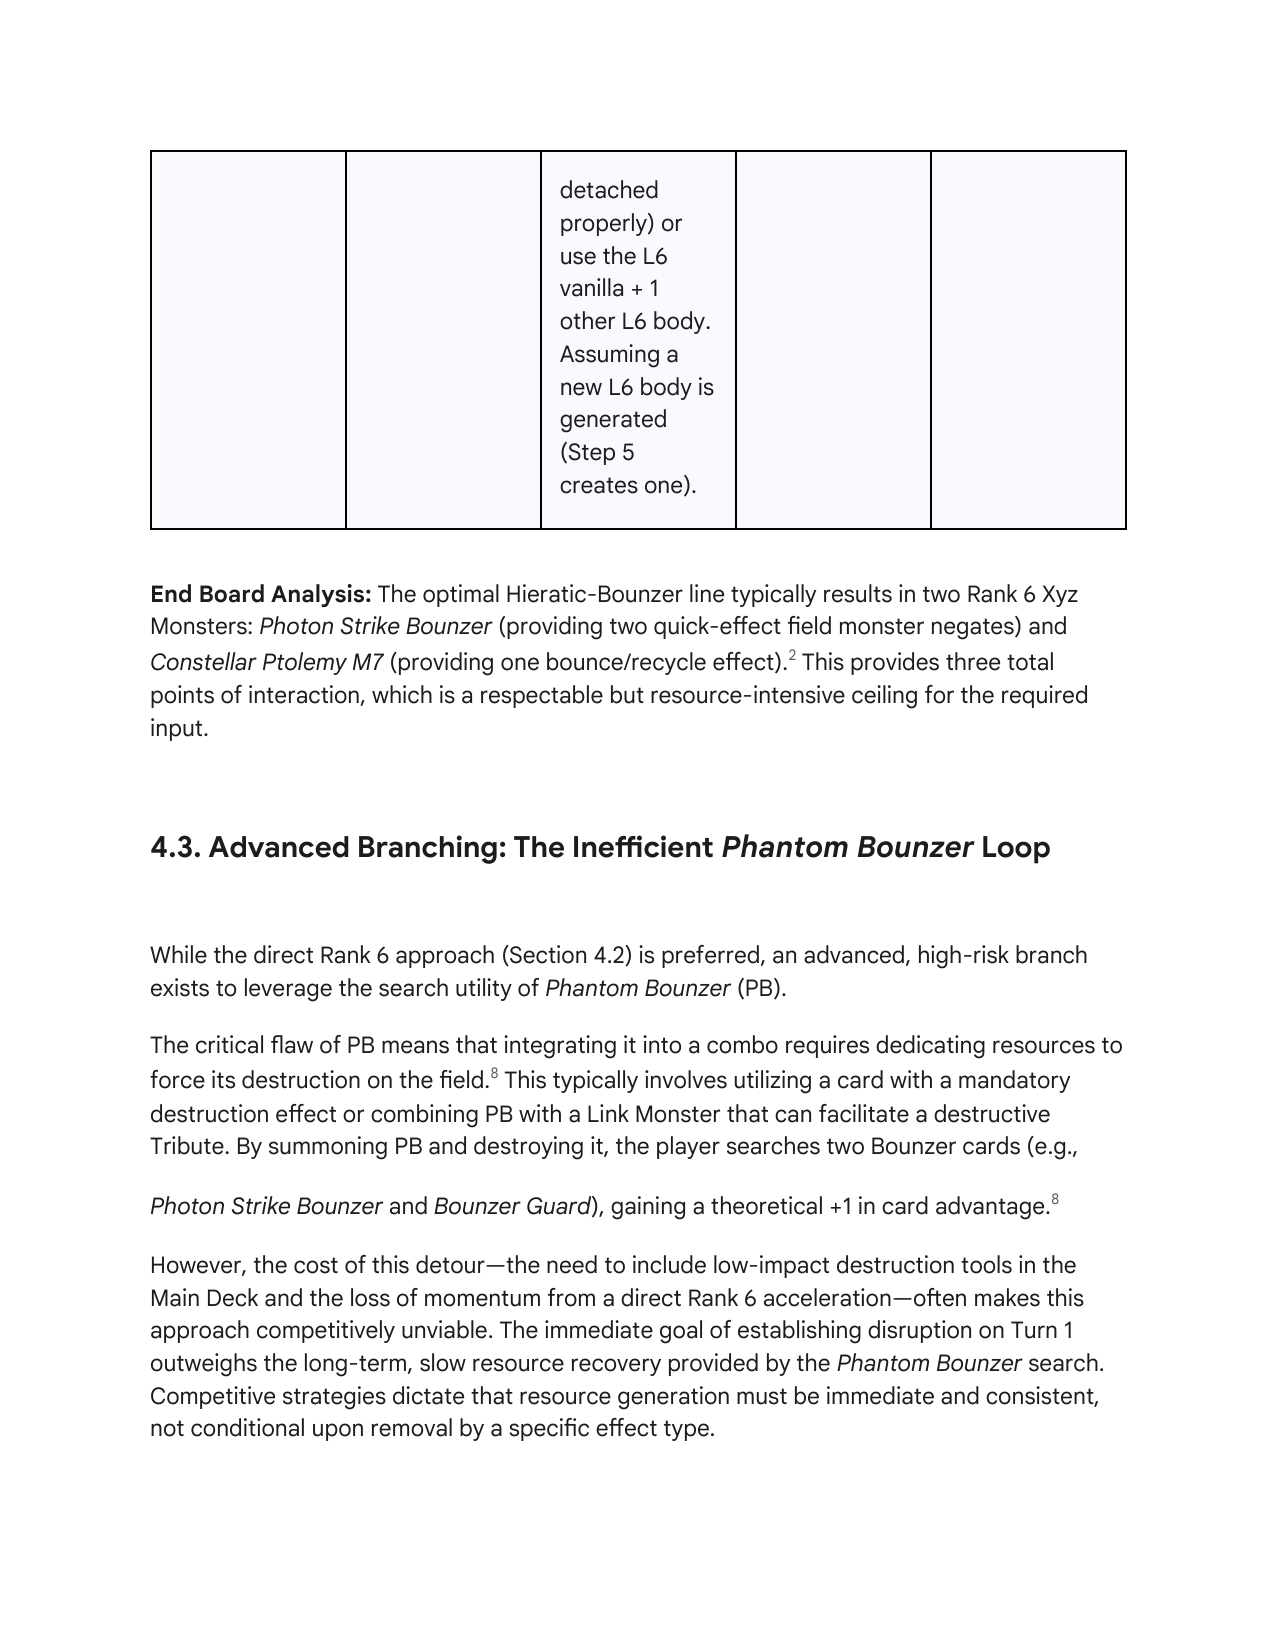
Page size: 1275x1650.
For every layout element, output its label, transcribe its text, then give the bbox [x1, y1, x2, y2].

text Photon Strike Bounzer and Bounzer Guard), gaining a theoretical +1 in card advantage.8 [150, 1190, 1125, 1222]
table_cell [542, 152, 735, 528]
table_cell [737, 152, 930, 528]
subtitle 4.3. Advanced Branching: The Inefficient Phantom Bounzer Loop [150, 829, 1125, 866]
text The critical flaw of PB means that integrating it into a combo requires dedicating resources to force its destruction on the field.8 This typically involves utilizing a card with a mandatory destruction effect or combining PB with a Link Monster that can facilitate a destructive Tribute. By summoning PB and destroying it, the player searches two Bounzer cards (e.g., [150, 1031, 1125, 1161]
text End Board Analysis: The optimal Hieratic-Bounzer line typically results in two Rank 6 Xyz Monsters: Photon Strike Bounzer (providing two quick-effect field monster negates) and Constellar Ptolemy M7 (providing one bounce/recycle effect).2 This provides three total points of interaction, which is a respectable but resource-intensive ceiling for the required input. [150, 580, 1125, 742]
table_cell 6 [152, 152, 345, 528]
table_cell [347, 152, 540, 528]
text While the direct Rank 6 approach (Section 4.2) is preferred, an advanced, high-risk branch exists to leverage the search utility of Phantom Bounzer (PB). [150, 941, 1125, 1002]
text However, the cost of this detour—the need to include low-impact destruction tools in the Main Deck and the loss of momentum from a direct Rank 6 acceleration—often makes this approach competitively unviable. The immediate goal of establishing disruption on Turn 1 outweighs the long-term, slow resource recovery provided by the Phantom Bounzer search. Competitive strategies dictate that resource generation must be immediate and consistent, not conditional upon removal by a specific effect type. [150, 1251, 1125, 1443]
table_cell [932, 152, 1125, 528]
